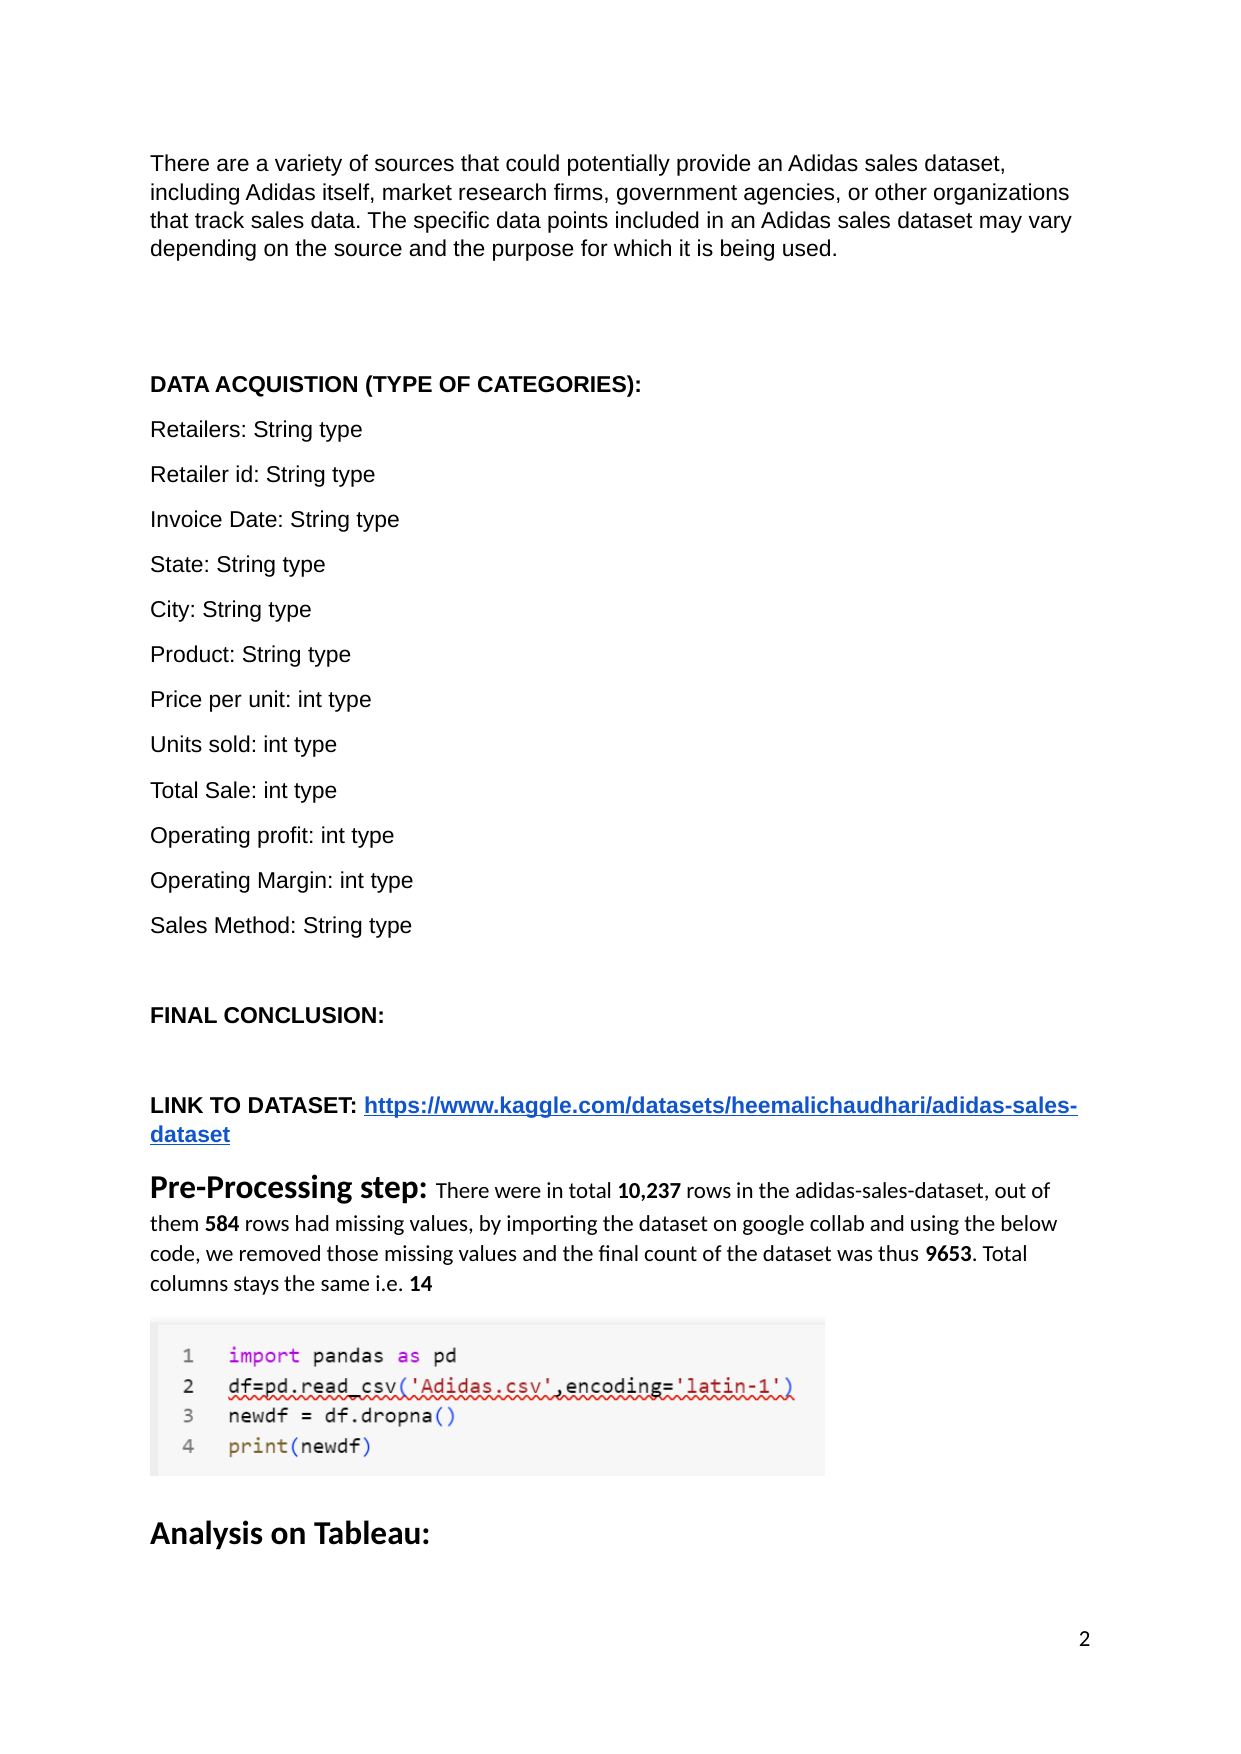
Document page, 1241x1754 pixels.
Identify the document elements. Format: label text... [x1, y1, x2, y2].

text Total Sale: int type [150, 777, 1090, 803]
text Pre-Processing step: There were in total 10,237 rows in the adidas-sales-dataset, out of them 584 rows had missing values, by importing the dataset on google collab and using the below code, we removed those missing values and the final count of the dataset was thus 9653. Total columns stays the same i.e. 14 [150, 1166, 1090, 1297]
text Sales Method: String type [150, 912, 1090, 938]
text Product: String type [150, 641, 1090, 668]
picture [150, 1316, 826, 1494]
text Units sold: int type [150, 731, 1090, 758]
text State: String type [150, 551, 1090, 577]
text Price per unit: int type [150, 686, 1090, 713]
text LINK TO DATASET: https://www.kaggle.com/datasets/heemalichaudhari/adidas-sales-dataset [150, 1092, 1090, 1147]
text Analysis on Tableau: [150, 1512, 1090, 1553]
text Operating profit: int type [150, 822, 1090, 848]
text FINAL CONCLUSION: [150, 1002, 1090, 1028]
text City: String type [150, 596, 1090, 622]
text Retailer id: String type [150, 461, 1090, 487]
text DATA ACQUISTION (TYPE OF CATEGORIES): [150, 371, 1090, 397]
text Operating Margin: int type [150, 867, 1090, 893]
text Invoice Date: String type [150, 506, 1090, 532]
text There are a variety of sources that could potentially provide an Adidas sales dataset, including Adidas itself, market research firms, government agencies, or other organizations that track sales data. The specific data points included in an Adidas sales dataset may vary depending on the source and the purpose for which it is being used. [150, 150, 1090, 262]
text Retailers: String type [150, 416, 1090, 442]
